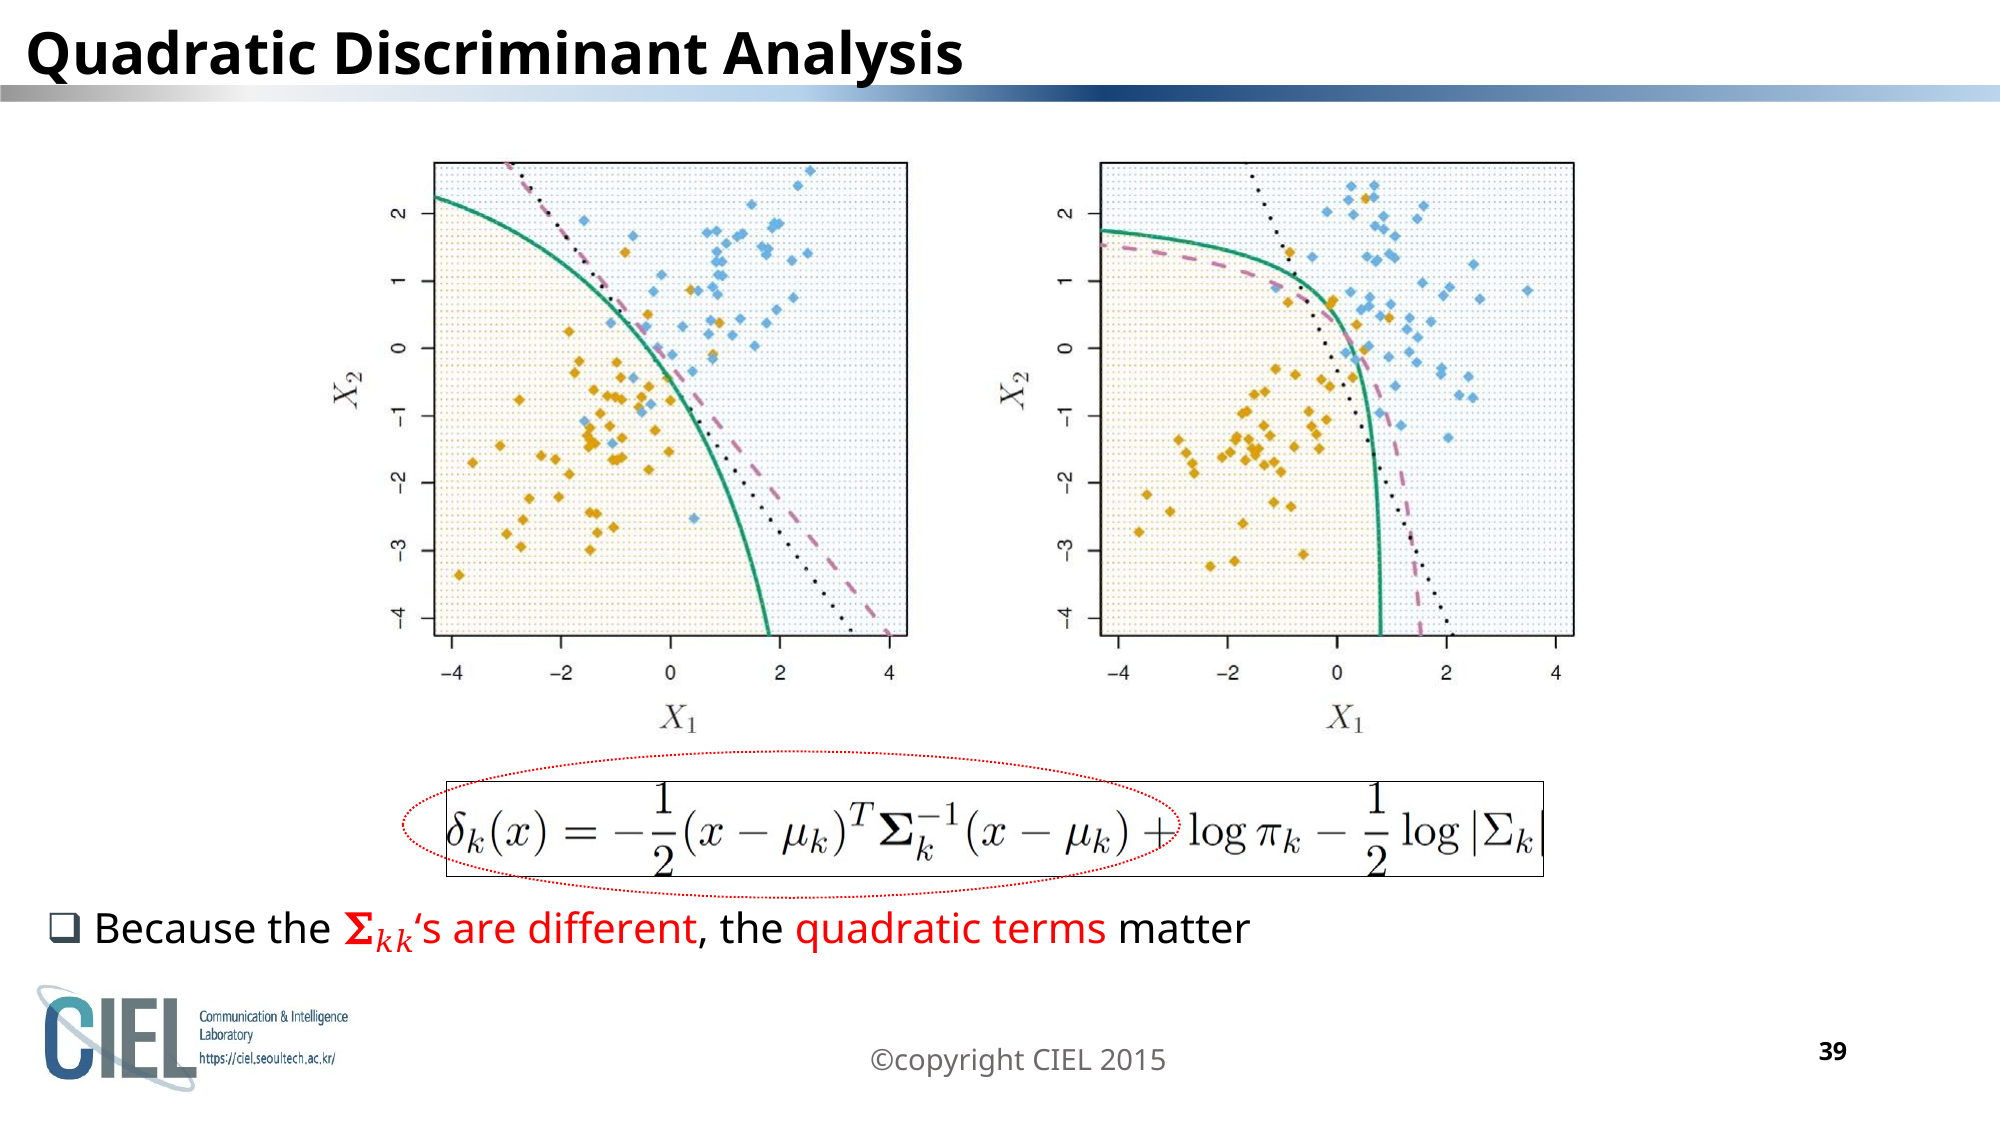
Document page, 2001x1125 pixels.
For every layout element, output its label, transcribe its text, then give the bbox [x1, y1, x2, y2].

subtitle Quadratic Discriminant Analysis [25, 0, 1977, 93]
picture [0, 85, 2000, 102]
picture [32, 975, 356, 1094]
picture [328, 149, 1579, 734]
text ©copyright CIEL 2015 39 [870, 1033, 1977, 1078]
